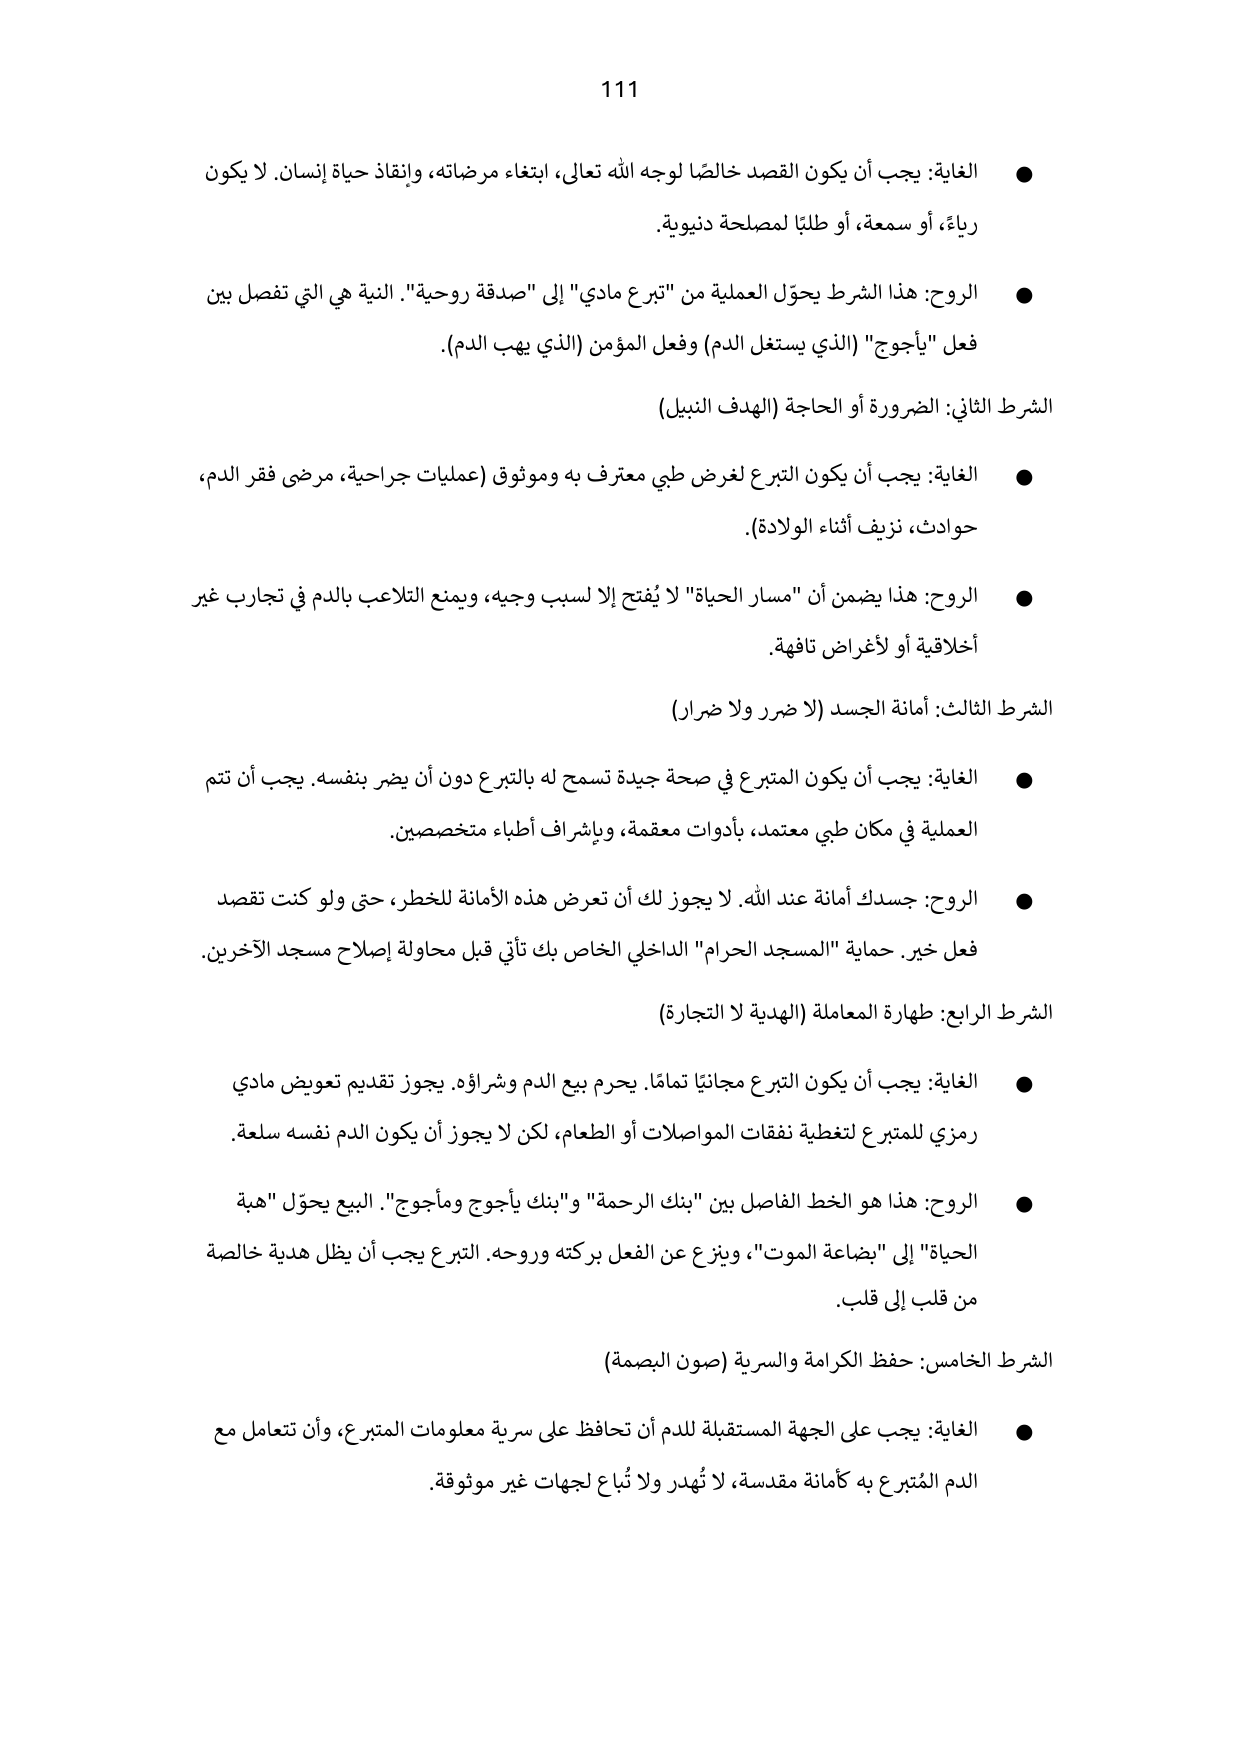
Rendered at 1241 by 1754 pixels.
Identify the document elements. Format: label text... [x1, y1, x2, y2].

list الروح: هذا يضمن أن "مسار الحياة" لا يُفتح إلا لسبب وجيه، ويمنع التلاعب بالدم في تجارب غير أخلاقية أو لأغراض تافهة. [187, 573, 1015, 662]
list الغاية: يجب أن يكون المتبرع في صحة جيدة تسمح له بالتبرع دون أن يضر بنفسه. يجب أن تتم العملية في مكان طبي معتمد، بأدوات معقمة، وبإشراف أطباء متخصصين. [187, 756, 1015, 844]
text الشرط الثاني: الضرورة أو الحاجة (الهدف النبيل) [187, 391, 1053, 421]
list الغاية: يجب أن يكون التبرع لغرض طبي معترف به وموثوق (عمليات جراحية، مرضى فقر الدم، حوادث، نزيف أثناء الولادة). [187, 453, 1015, 541]
text الشرط الثالث: أمانة الجسد (لا ضرر ولا ضرار) [187, 694, 1053, 724]
text الشرط الخامس: حفظ الكرامة والسرية (صون البصمة) [187, 1345, 1053, 1376]
text الشرط الرابع: طهارة المعاملة (الهدية لا التجارة) [187, 997, 1053, 1027]
list الغاية: يجب أن يكون التبرع مجانيًا تمامًا. يحرم بيع الدم وشراؤه. يجوز تقديم تعويض مادي رمزي للمتبرع لتغطية نفقات المواصلات أو الطعام، لكن لا يجوز أن يكون الدم نفسه سلعة. [187, 1059, 1015, 1147]
list الروح: هذا الشرط يحوّل العملية من "تبرع مادي" إلى "صدقة روحية". النية هي التي تفصل بين فعل "يأجوج" (الذي يستغل الدم) وفعل المؤمن (الذي يهب الدم). [187, 270, 1015, 359]
list الغاية: يجب أن يكون القصد خالصًا لوجه الله تعالى، ابتغاء مرضاته، وإنقاذ حياة إنسان. لا يكون رياءً، أو سمعة، أو طلبًا لمصلحة دنيوية. [187, 150, 1015, 238]
list الروح: جسدك أمانة عند الله. لا يجوز لك أن تعرض هذه الأمانة للخطر، حتى ولو كنت تقصد فعل خير. حماية "المسجد الحرام" الداخلي الخاص بك تأتي قبل محاولة إصلاح مسجد الآخرين. [187, 876, 1015, 965]
list الغاية: يجب على الجهة المستقبلة للدم أن تحافظ على سرية معلومات المتبرع، وأن تتعامل مع الدم المُتبرع به كأمانة مقدسة، لا تُهدر ولا تُباع لجهات غير موثوقة. [187, 1408, 1015, 1496]
list الروح: هذا هو الخط الفاصل بين "بنك الرحمة" و"بنك يأجوج ومأجوج". البيع يحوّل "هبة الحياة" إلى "بضاعة الموت"، وينزع عن الفعل بركته وروحه. التبرع يجب أن يظل هدية خالصة من قلب إلى قلب. [187, 1179, 1015, 1313]
